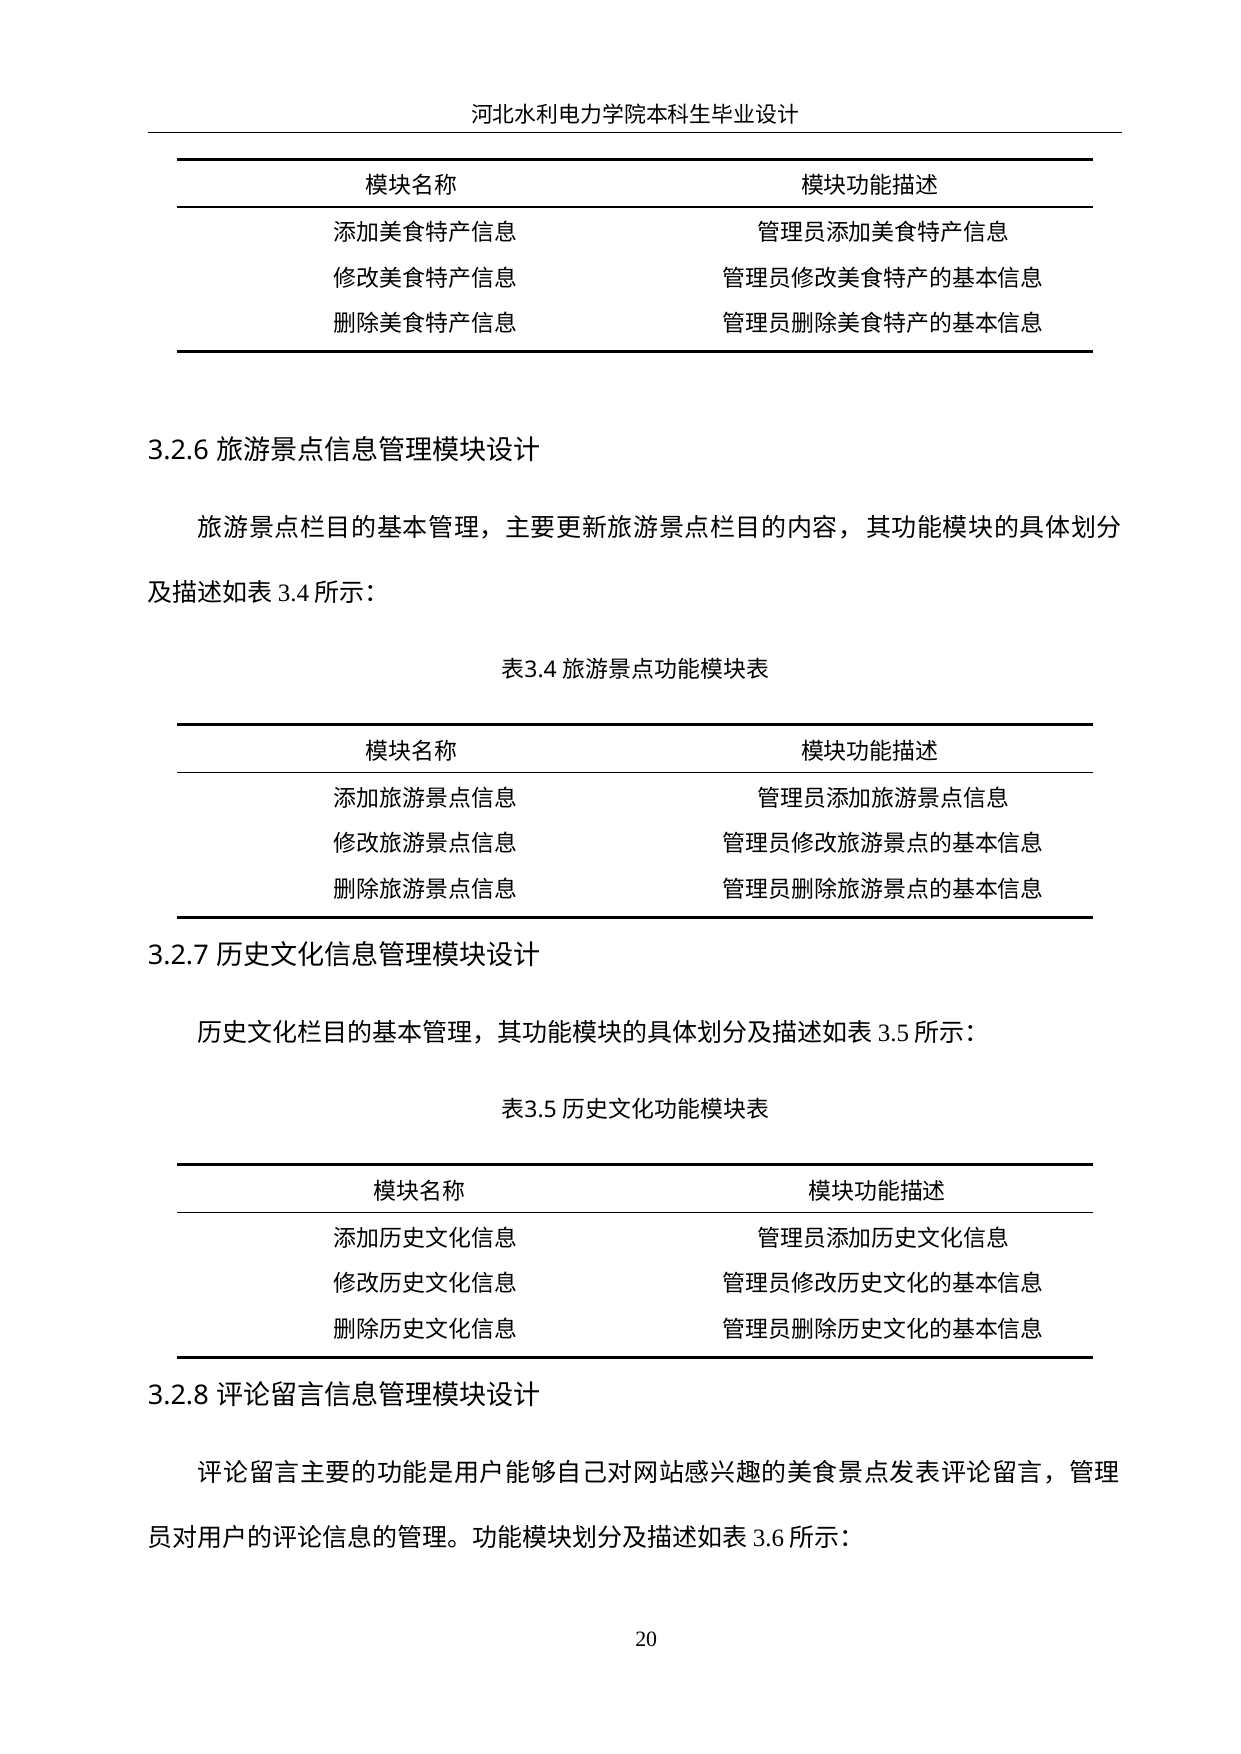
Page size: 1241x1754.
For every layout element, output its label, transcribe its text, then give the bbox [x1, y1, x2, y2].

table_cell 添加历史文化信息 [177, 1213, 673, 1259]
text 表3.5 历史文化功能模块表 [148, 1075, 1122, 1140]
table_cell 修改历史文化信息 [177, 1259, 673, 1305]
table_cell 管理员删除历史文化的基本信息 [673, 1305, 1093, 1356]
table_cell 修改美食特产信息 [177, 253, 673, 299]
table_cell 管理员修改美食特产的基本信息 [673, 253, 1093, 299]
table_cell 管理员删除美食特产的基本信息 [673, 299, 1093, 350]
table_cell 管理员添加旅游景点信息 [673, 773, 1093, 819]
table_cell 管理员修改旅游景点的基本信息 [673, 819, 1093, 865]
table_header 模块功能描述 [661, 1166, 1093, 1212]
table_cell 修改旅游景点信息 [177, 819, 673, 865]
table_cell 管理员删除旅游景点的基本信息 [673, 865, 1093, 916]
table_header 模块功能描述 [646, 726, 1093, 772]
subtitle 评论留言信息管理模块设计 [148, 1165, 1122, 1425]
table_cell 删除美食特产信息 [177, 299, 673, 350]
table_cell 管理员修改历史文化的基本信息 [673, 1259, 1093, 1305]
table_header 模块名称 [177, 726, 646, 772]
subtitle 历史文化信息管理模块设计 [148, 725, 1122, 985]
table_header 模块名称 [177, 1166, 661, 1212]
table_cell 管理员添加历史文化信息 [673, 1213, 1093, 1259]
text 表3.4 旅游景点功能模块表 [148, 635, 1122, 700]
table_cell 添加美食特产信息 [177, 208, 673, 253]
text 评论留言主要的功能是用户能够自己对网站感兴趣的美食景点发表评论留言，管理员对用户的评论信息的管理。功能模块划分及描述如表3.6所示： [148, 1438, 1122, 1568]
table_cell 删除旅游景点信息 [177, 865, 673, 916]
table_header 模块名称 [177, 161, 646, 206]
subtitle 旅游景点信息管理模块设计 [148, 155, 1122, 480]
text 旅游景点栏目的基本管理，主要更新旅游景点栏目的内容，其功能模块的具体划分及描述如表3.4所示： [148, 493, 1122, 623]
table_cell 添加旅游景点信息 [177, 773, 673, 819]
text 历史文化栏目的基本管理，其功能模块的具体划分及描述如表3.5所示： [148, 998, 1122, 1063]
table_cell 删除历史文化信息 [177, 1305, 673, 1356]
table_header 模块功能描述 [646, 161, 1093, 206]
table_cell 管理员添加美食特产信息 [673, 208, 1093, 253]
